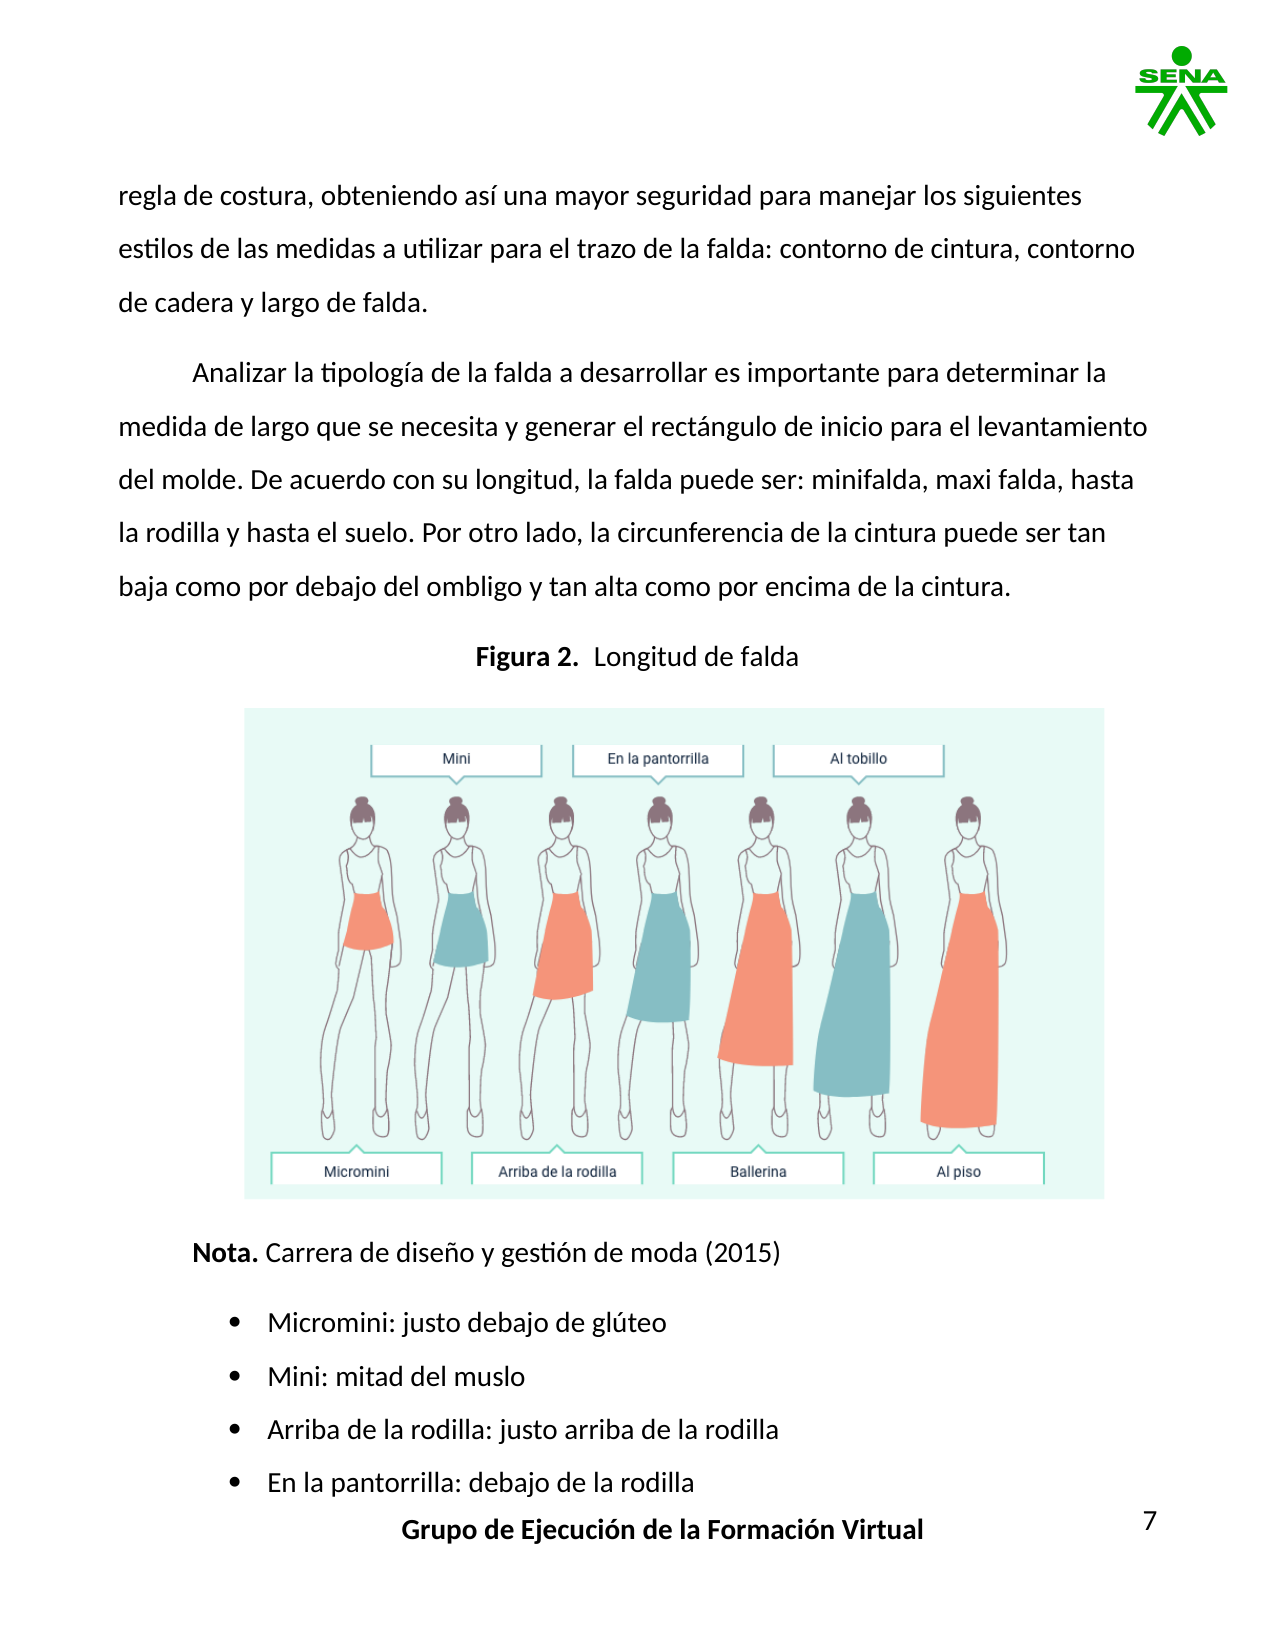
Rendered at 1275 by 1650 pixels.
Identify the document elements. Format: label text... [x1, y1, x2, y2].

list Arriba de la rodilla: justo arriba de la rodilla [229, 1411, 1157, 1447]
text Longitud de falda [118, 638, 1157, 674]
text Analizar la tipología de la falda a desarrollar es importante para determinar la medida de largo que se necesita y generar el rectángulo de inicio para el levantamiento del molde. De acuerdo con su longitud, la falda puede ser: minifalda, maxi falda, hasta la rodilla y hasta el suelo. Por otro lado, la circunferencia de la cintura puede ser tan baja como por debajo del ombligo y tan alta como por encima de la cintura. [118, 354, 1157, 603]
list En la pantorrilla: debajo de la rodilla [229, 1464, 1157, 1500]
picture [1135, 46, 1228, 136]
picture [244, 708, 1105, 1200]
text Nota. Carrera de diseño y gestión de moda (2015) [118, 1234, 1157, 1270]
list Mini: mitad del muslo [229, 1358, 1157, 1393]
list Micromini: justo debajo de glúteo [229, 1304, 1157, 1340]
